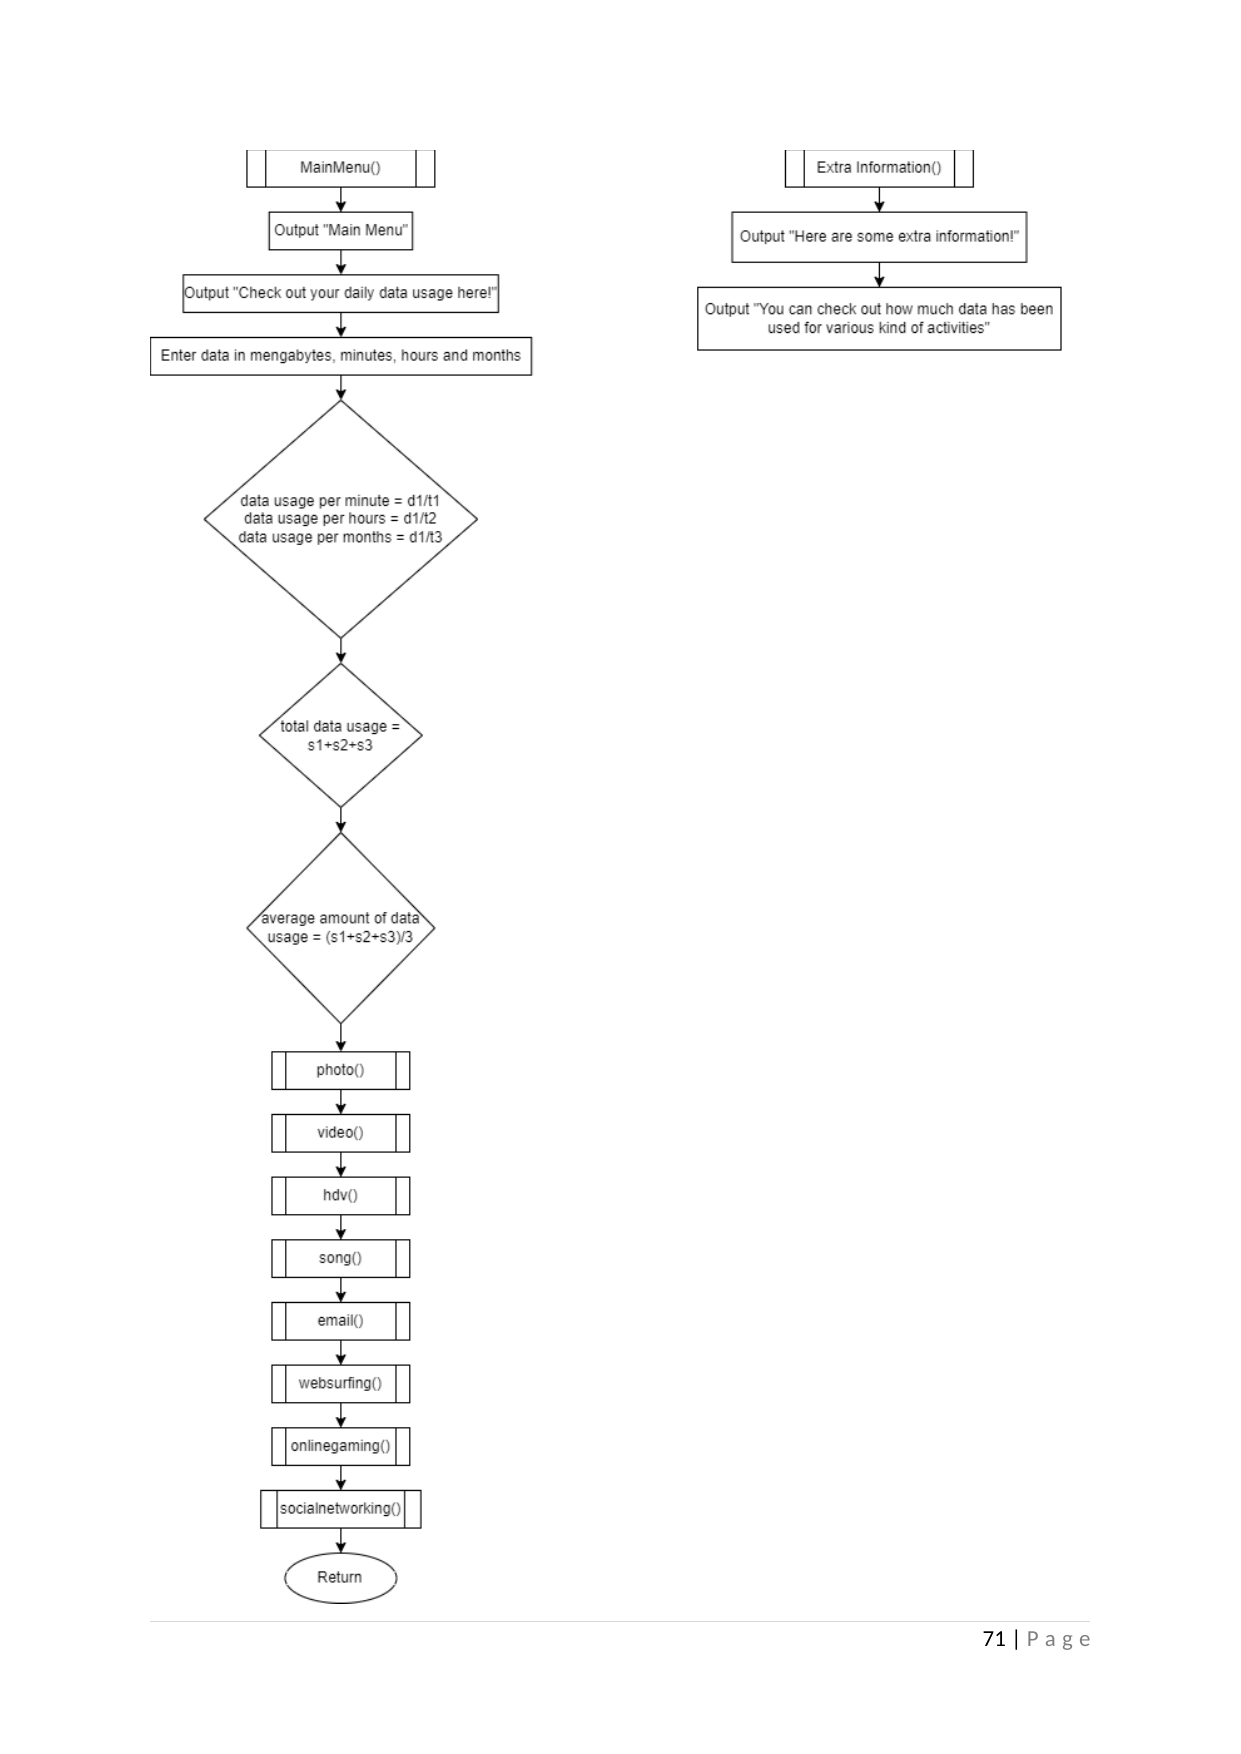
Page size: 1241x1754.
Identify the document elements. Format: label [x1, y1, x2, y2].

picture [150, 150, 1063, 1604]
